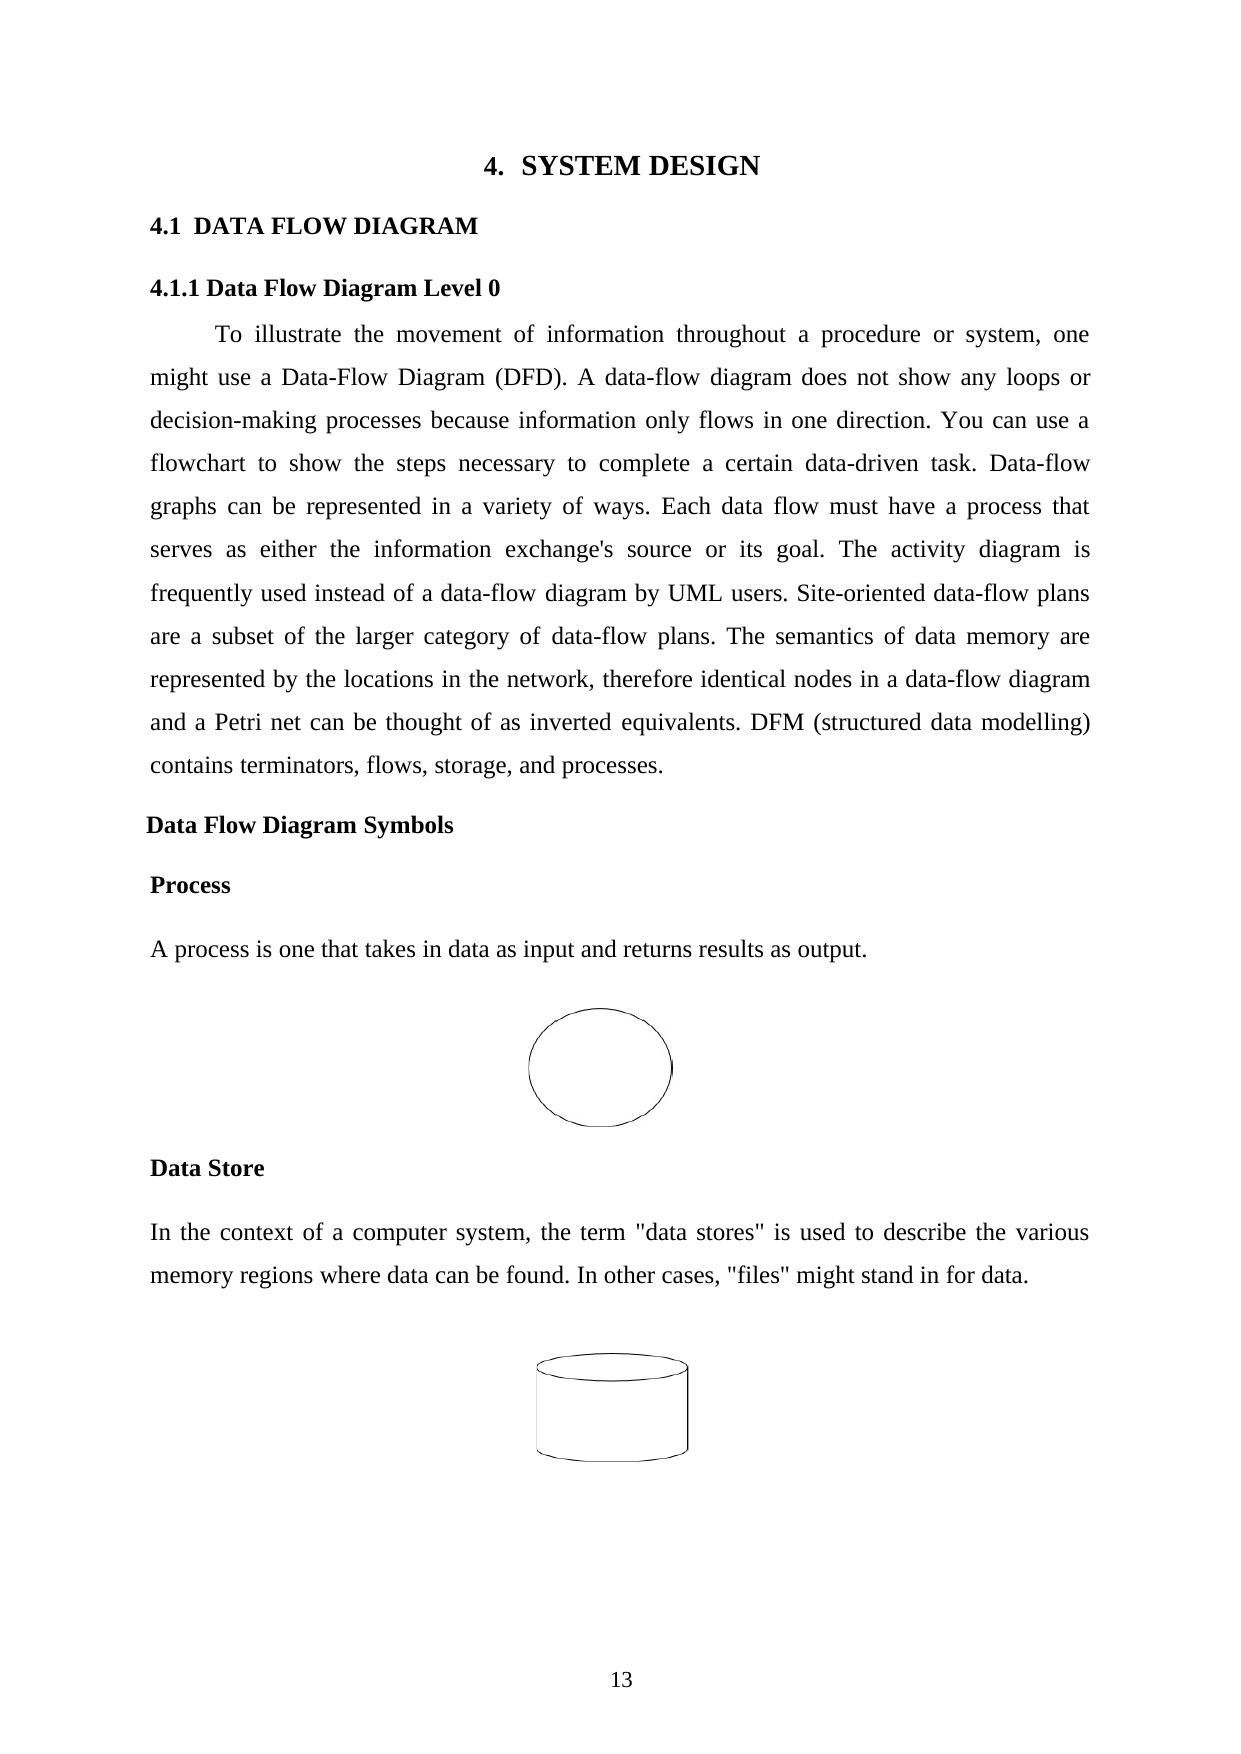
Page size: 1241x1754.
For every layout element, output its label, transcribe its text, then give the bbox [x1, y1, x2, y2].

subtitle Data Store [150, 1153, 1103, 1182]
picture [528, 1008, 673, 1127]
subtitle 4.1.1 Data Flow Diagram Level 0 [150, 273, 1103, 302]
text To illustrate the movement of information throughout a procedure or system, one might use a Data-Flow Diagram (DFD). A data-flow diagram does not show any loops or decision-making processes because information only flows in one direction. You can use a flowchart to show the steps necessary to complete a certain data-driven task. Data-flow graphs can be represented in a variety of ways. Each data flow must have a process that serves as either the information exchange's source or its goal. The activity diagram is frequently used instead of a data-flow diagram by UML users. Site-oriented data-flow plans are a subset of the larger category of data-flow plans. The semantics of data memory are represented by the locations in the network, therefore identical nodes in a data-flow diagram and a Petri net can be thought of as inverted equivalents. DFM (structured data modelling) contains terminators, flows, storage, and processes. [150, 319, 1091, 779]
picture [536, 1353, 689, 1462]
text Data Flow Diagram Symbols [139, 810, 1091, 839]
subtitle SYSTEM DESIGN [290, 148, 954, 182]
subtitle DATA FLOW DIAGRAM [150, 211, 1103, 240]
text In the context of a computer system, the term "data stores" is used to describe the various memory regions where data can be found. In other cases, "files" might stand in for data. [150, 1217, 1091, 1289]
text A process is one that takes in data as input and returns results as output. [150, 934, 1103, 962]
subtitle Process [150, 870, 1103, 898]
